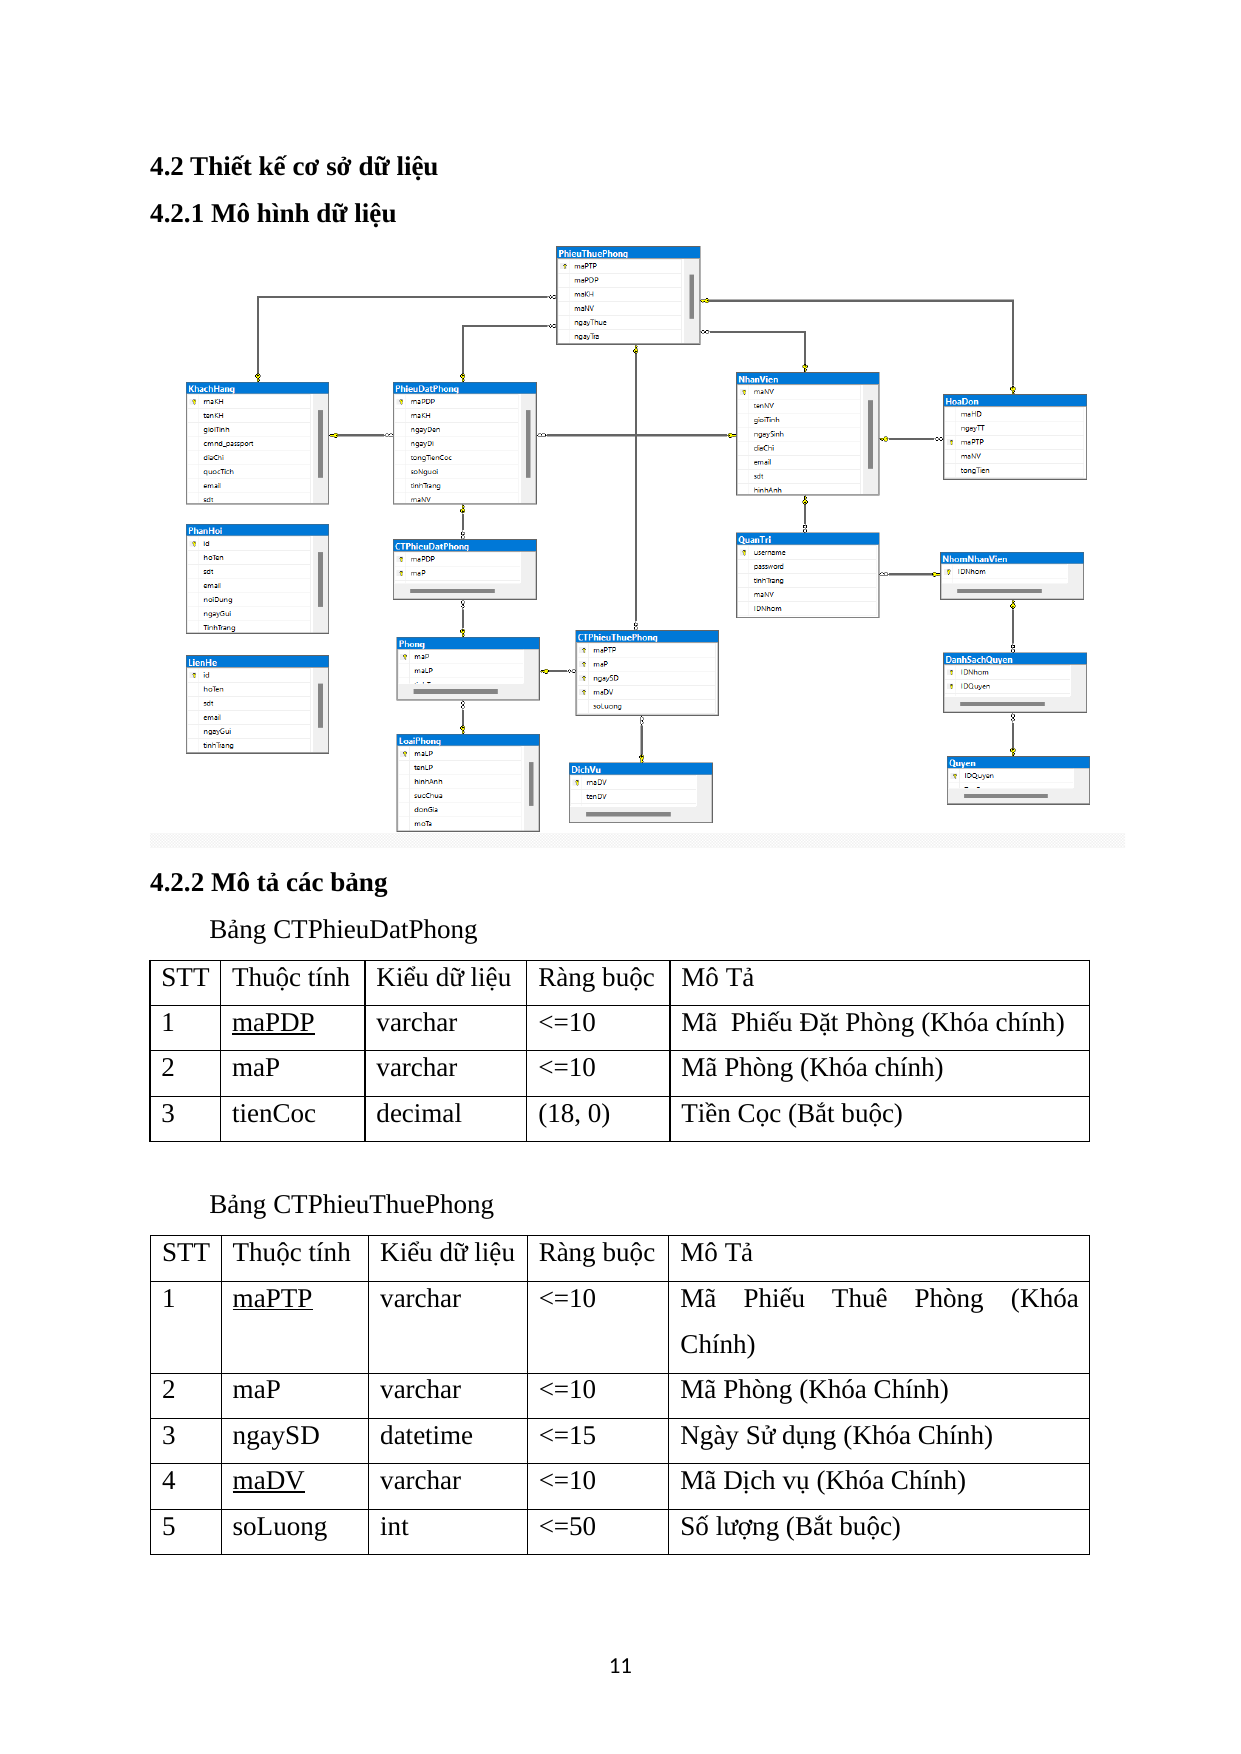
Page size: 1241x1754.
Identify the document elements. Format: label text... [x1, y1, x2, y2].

table_cell 5 [151, 1510, 221, 1554]
table_cell Số lượng (Bắt buộc) [669, 1510, 1089, 1554]
table_cell decimal [366, 1097, 526, 1141]
table_cell 3 [151, 1419, 221, 1463]
table_cell ngaySD [222, 1419, 368, 1463]
table_cell <=10 [528, 1374, 668, 1418]
table_cell maP [221, 1051, 364, 1096]
table_header Ràng buộc [528, 1236, 668, 1281]
table_cell Mã Phiếu Thuê Phòng (Khóa Chính) [669, 1282, 1089, 1373]
table_cell Mã Phiếu Đặt Phòng (Khóa chính) [671, 1006, 1089, 1050]
table_cell maPDP [221, 1006, 364, 1050]
table_cell <=10 [528, 1282, 668, 1373]
table_cell <=10 [527, 1051, 669, 1096]
table_cell varchar [366, 1006, 526, 1050]
table_cell datetime [369, 1419, 527, 1463]
table_header Mô Tả [669, 1236, 1089, 1281]
table_cell <=10 [528, 1464, 668, 1508]
table_cell 2 [151, 1374, 221, 1418]
table_cell <=10 [527, 1006, 669, 1050]
table_cell 3 [151, 1097, 220, 1141]
table_cell int [369, 1510, 527, 1554]
table_cell 2 [151, 1051, 220, 1096]
table_cell Mã Phòng (Khóa chính) [671, 1051, 1089, 1096]
table_cell varchar [369, 1282, 527, 1373]
picture [150, 243, 1125, 848]
table_header Ràng buộc [527, 961, 669, 1005]
table_header STT [151, 1236, 221, 1281]
table_cell varchar [369, 1464, 527, 1508]
table_cell maDV [222, 1464, 368, 1508]
table_header Kiểu dữ liệu [366, 961, 526, 1005]
table_cell varchar [366, 1051, 526, 1096]
table_cell <=50 [528, 1510, 668, 1554]
table_header Kiểu dữ liệu [369, 1236, 527, 1281]
table_header Thuộc tính [222, 1236, 368, 1281]
table_cell 1 [151, 1006, 220, 1050]
table_cell <=15 [528, 1419, 668, 1463]
subtitle 4.2 Thiết kế cơ sở dữ liệu [150, 150, 1090, 181]
table_cell tienCoc [221, 1097, 364, 1141]
table_cell soLuong [222, 1510, 368, 1554]
text Bảng CTPhieuThuePhong [150, 1189, 1090, 1220]
subtitle 4.2.2 Mô tả các bảng [150, 866, 1090, 897]
table_header Mô Tả [671, 961, 1089, 1005]
table_cell 1 [151, 1282, 221, 1373]
table_cell Tiền Cọc (Bắt buộc) [671, 1097, 1089, 1141]
subtitle 4.2.1 Mô hình dữ liệu [150, 197, 1090, 228]
table_cell Ngày Sử dụng (Khóa Chính) [669, 1419, 1089, 1463]
table_cell varchar [369, 1374, 527, 1418]
table_cell Mã Phòng (Khóa Chính) [669, 1374, 1089, 1418]
table_cell (18, 0) [527, 1097, 669, 1141]
text Bảng CTPhieuDatPhong [150, 913, 1090, 944]
table_cell maP [222, 1374, 368, 1418]
table_header STT [151, 961, 220, 1005]
table_cell 4 [151, 1464, 221, 1508]
table_header Thuộc tính [221, 961, 364, 1005]
table_cell maPTP [222, 1282, 368, 1373]
table_cell Mã Dịch vụ (Khóa Chính) [669, 1464, 1089, 1508]
